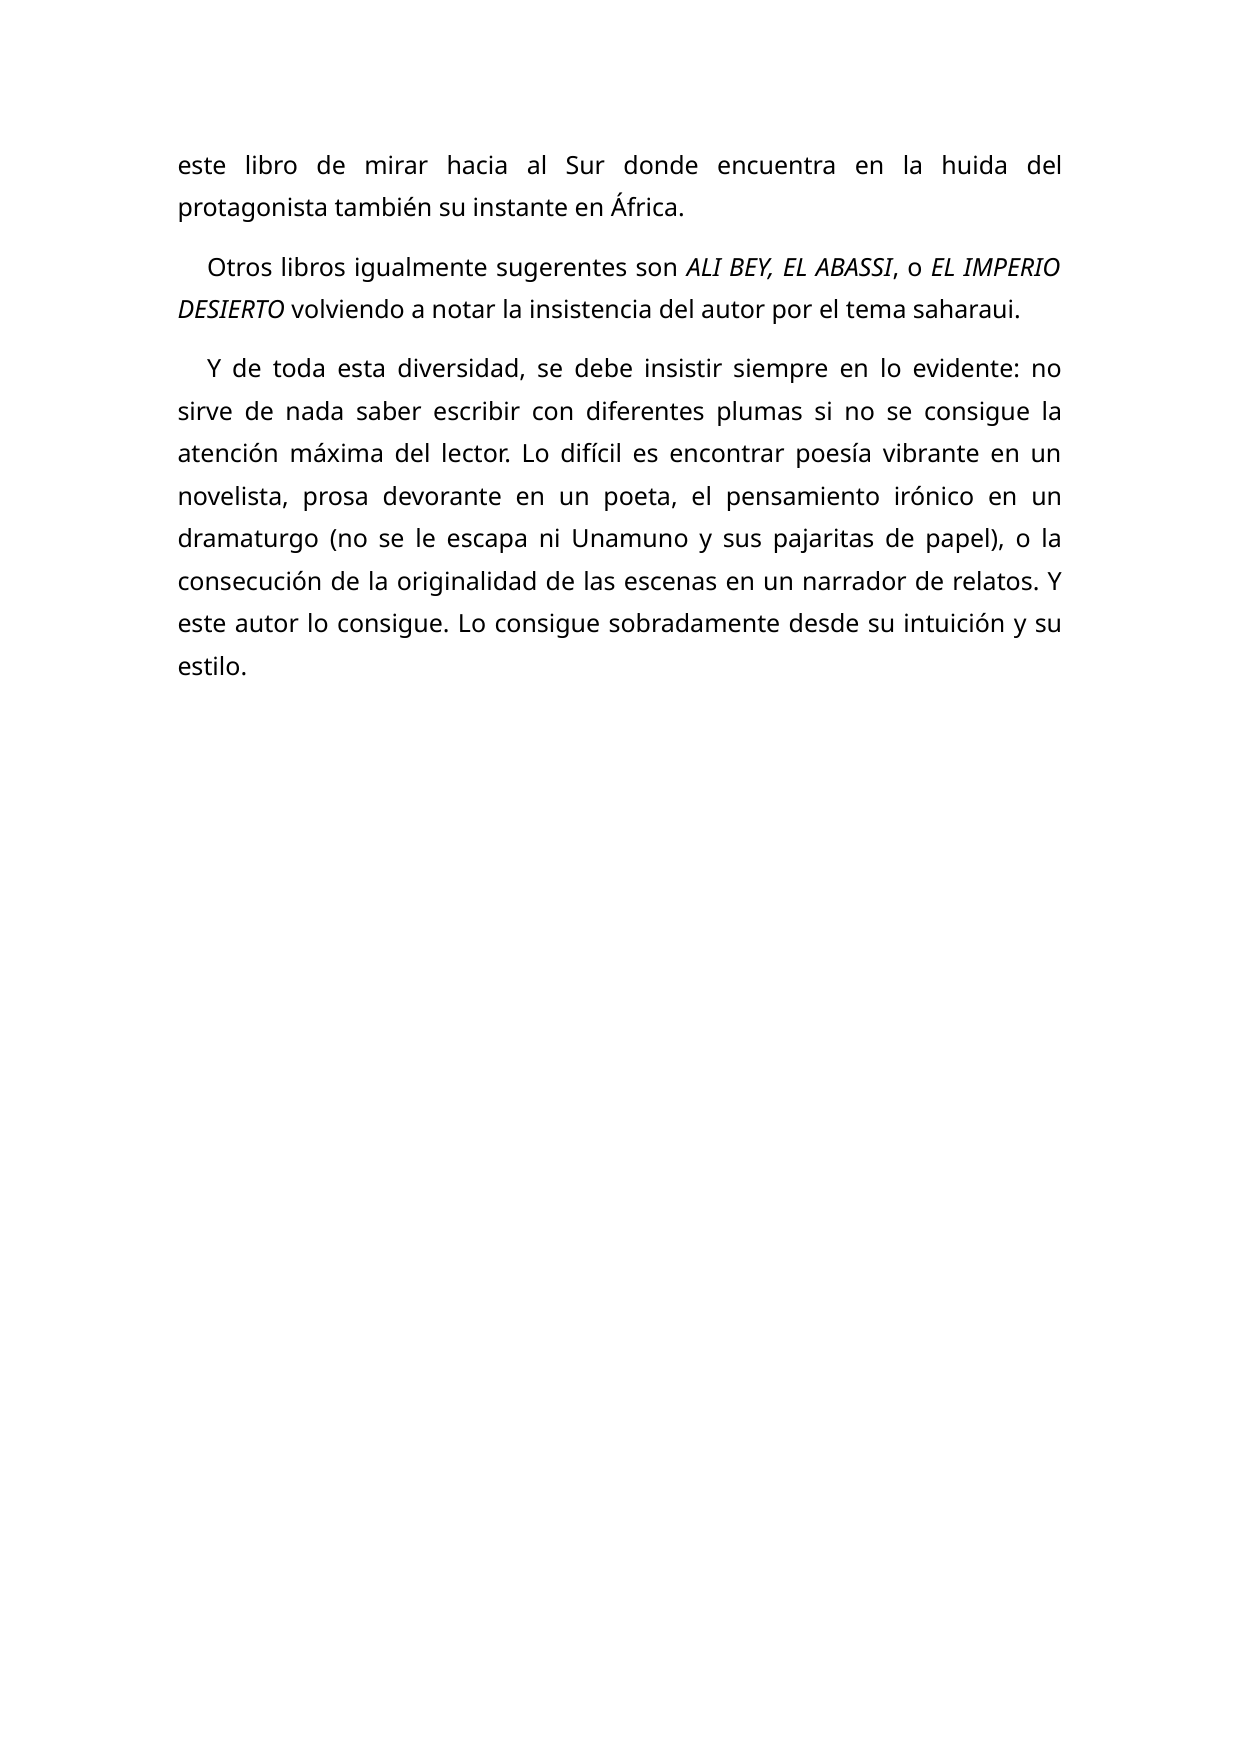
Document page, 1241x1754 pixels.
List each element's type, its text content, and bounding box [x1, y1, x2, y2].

text Otros libros igualmente sugerentes son ALI BEY, EL ABASSI, o EL IMPERIO DESIERTO volviendo a notar la insistencia del autor por el tema saharaui. [177, 249, 1063, 326]
text Y de toda esta diversidad, se debe insistir siempre en lo evidente: no sirve de nada saber escribir con diferentes plumas si no se consigue la atención máxima del lector. Lo difícil es encontrar poesía vibrante en un novelista, prosa devorante en un poeta, el pensamiento irónico en un dramaturgo (no se le escapa ni Unamuno y sus pajaritas de papel), o la consecución de la originalidad de las escenas en un narrador de relatos. Y este autor lo consigue. Lo consigue sobradamente desde su intuición y su estilo. [177, 351, 1063, 682]
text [177, 148, 1063, 224]
